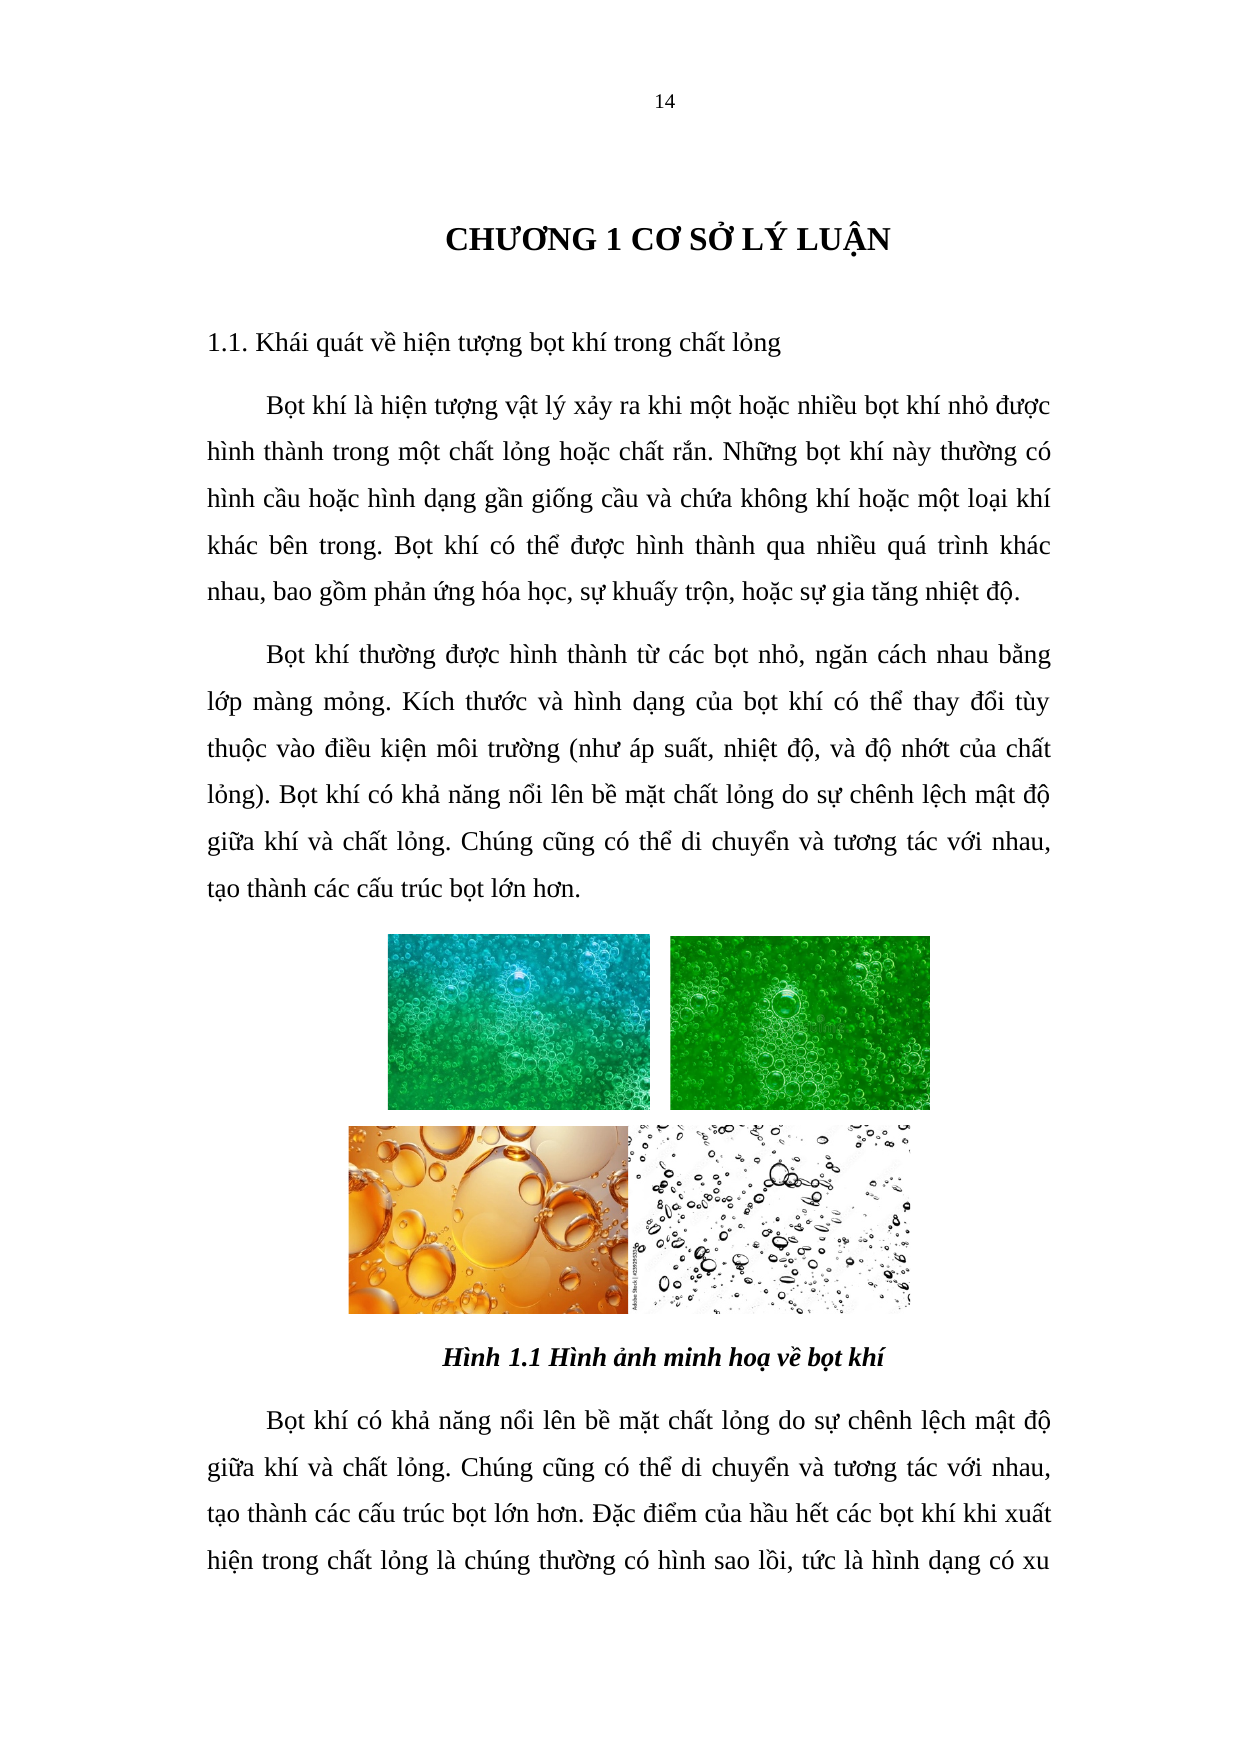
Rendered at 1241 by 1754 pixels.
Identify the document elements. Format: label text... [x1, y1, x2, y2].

picture [670, 936, 930, 1110]
subtitle 1.1. Khái quát về hiện tượng bọt khí trong chất lỏng [207, 326, 1122, 357]
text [207, 1404, 1052, 1575]
picture [387, 934, 650, 1110]
text Bọt khí là hiện tượng vật lý xảy ra khi một hoặc nhiều bọt khí nhỏ được hình thành trong một chất lỏng hoặc chất rắn. Những bọt khí này thường có hình cầu hoặc hình dạng gần giống cầu và chứa không khí hoặc một loại khí khác bên trong. Bọt khí có thể được hình thành qua nhiều quá trình khác nhau, bao gồm phản ứng hóa học, sự khuấy trộn, hoặc sự gia tăng nhiệt độ. [207, 389, 1052, 607]
picture [348, 1125, 911, 1314]
text Hình 1.1 Hình ảnh minh hoạ về bọt khí [207, 1341, 1122, 1372]
text Bọt khí thường được hình thành từ các bọt nhỏ, ngăn cách nhau bằng lớp màng mỏng. Kích thước và hình dạng của bọt khí có thể thay đổi tùy thuộc vào điều kiện môi trường (như áp suất, nhiệt độ, và độ nhớt của chất lỏng). Bọt khí có khả năng nổi lên bề mặt chất lỏng do sự chênh lệch mật độ giữa khí và chất lỏng. Chúng cũng có thể di chuyển và tương tác với nhau, tạo thành các cấu trúc bọt lớn hơn. [207, 638, 1052, 903]
subtitle CHƯƠNG 1 CƠ SỞ LÝ LUẬN [207, 219, 1122, 258]
